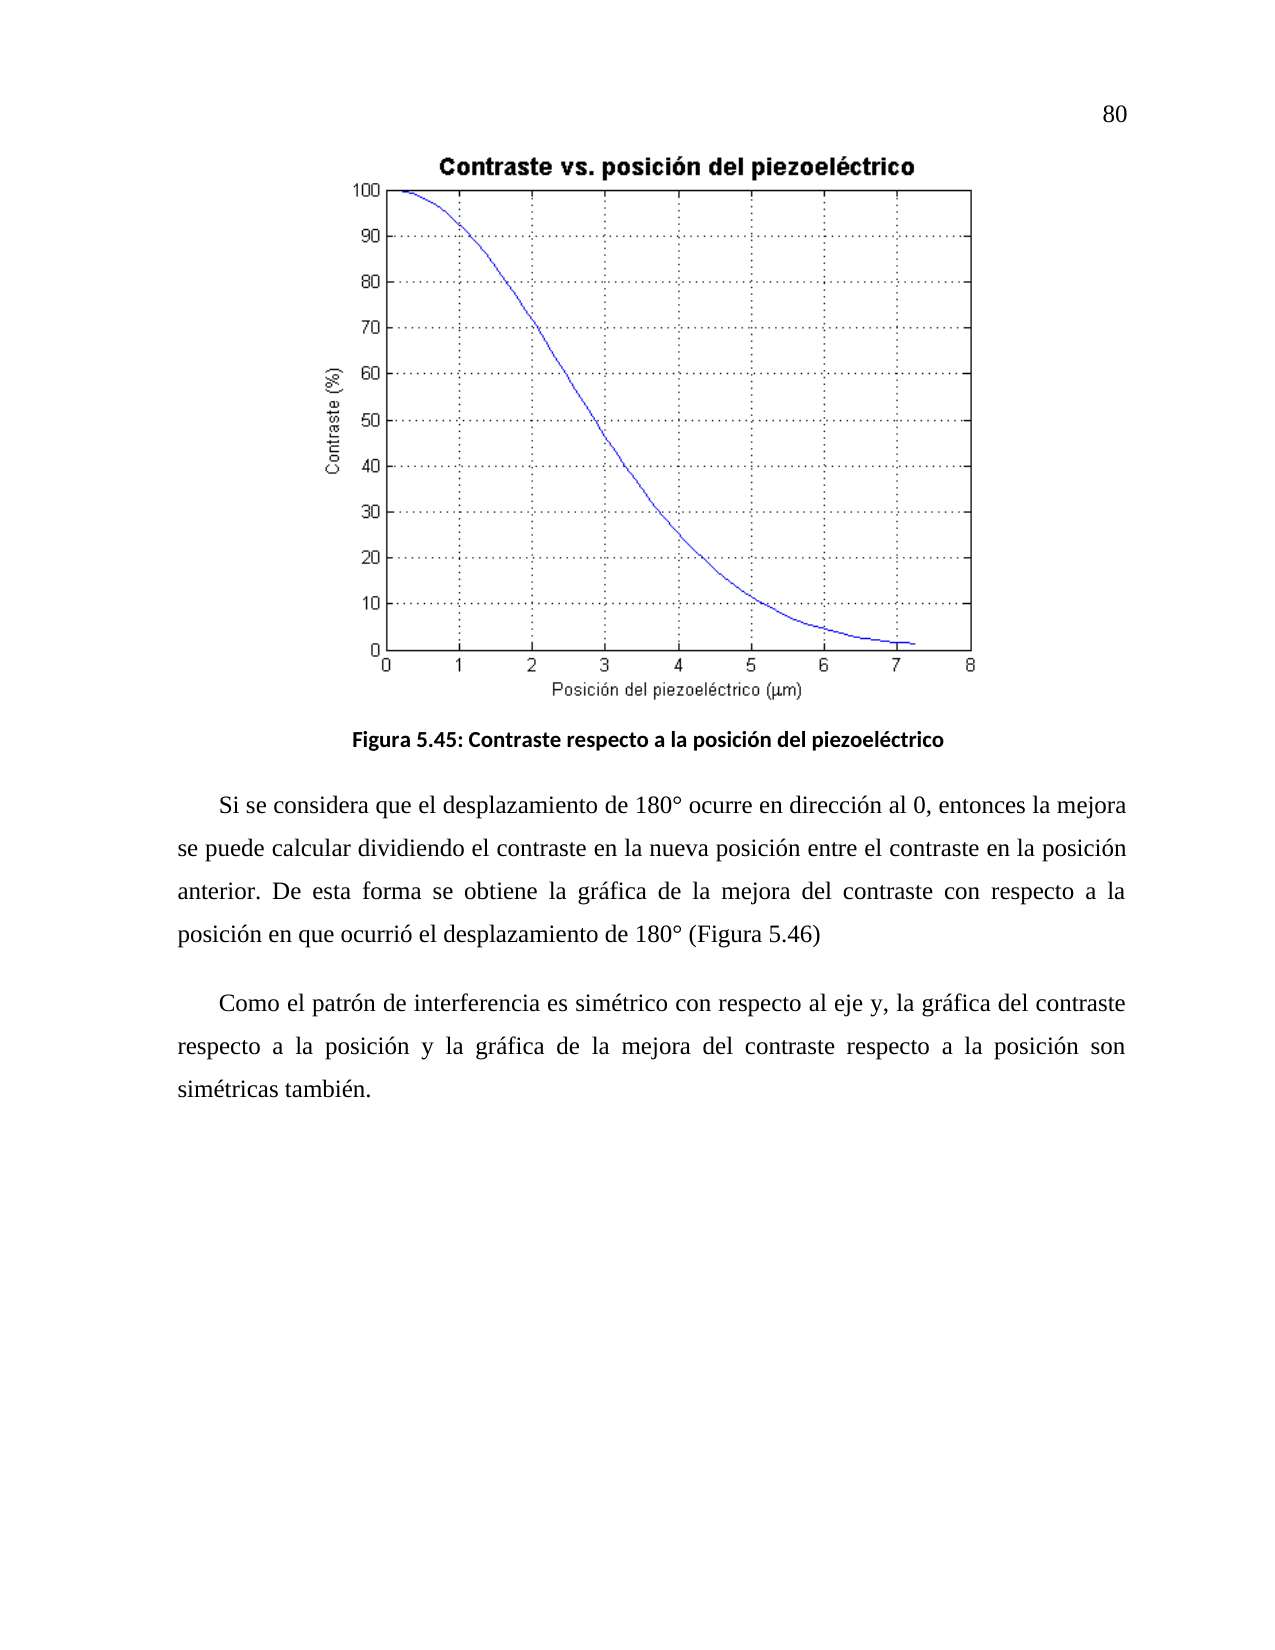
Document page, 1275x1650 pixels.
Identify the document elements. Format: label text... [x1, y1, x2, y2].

text Como el patrón de interferencia es simétrico con respecto al eje y, la gráfica del contraste respecto a la posición y la gráfica de la mejora del contraste respecto a la posición son simétricas también. [177, 988, 1127, 1103]
picture [313, 147, 983, 712]
